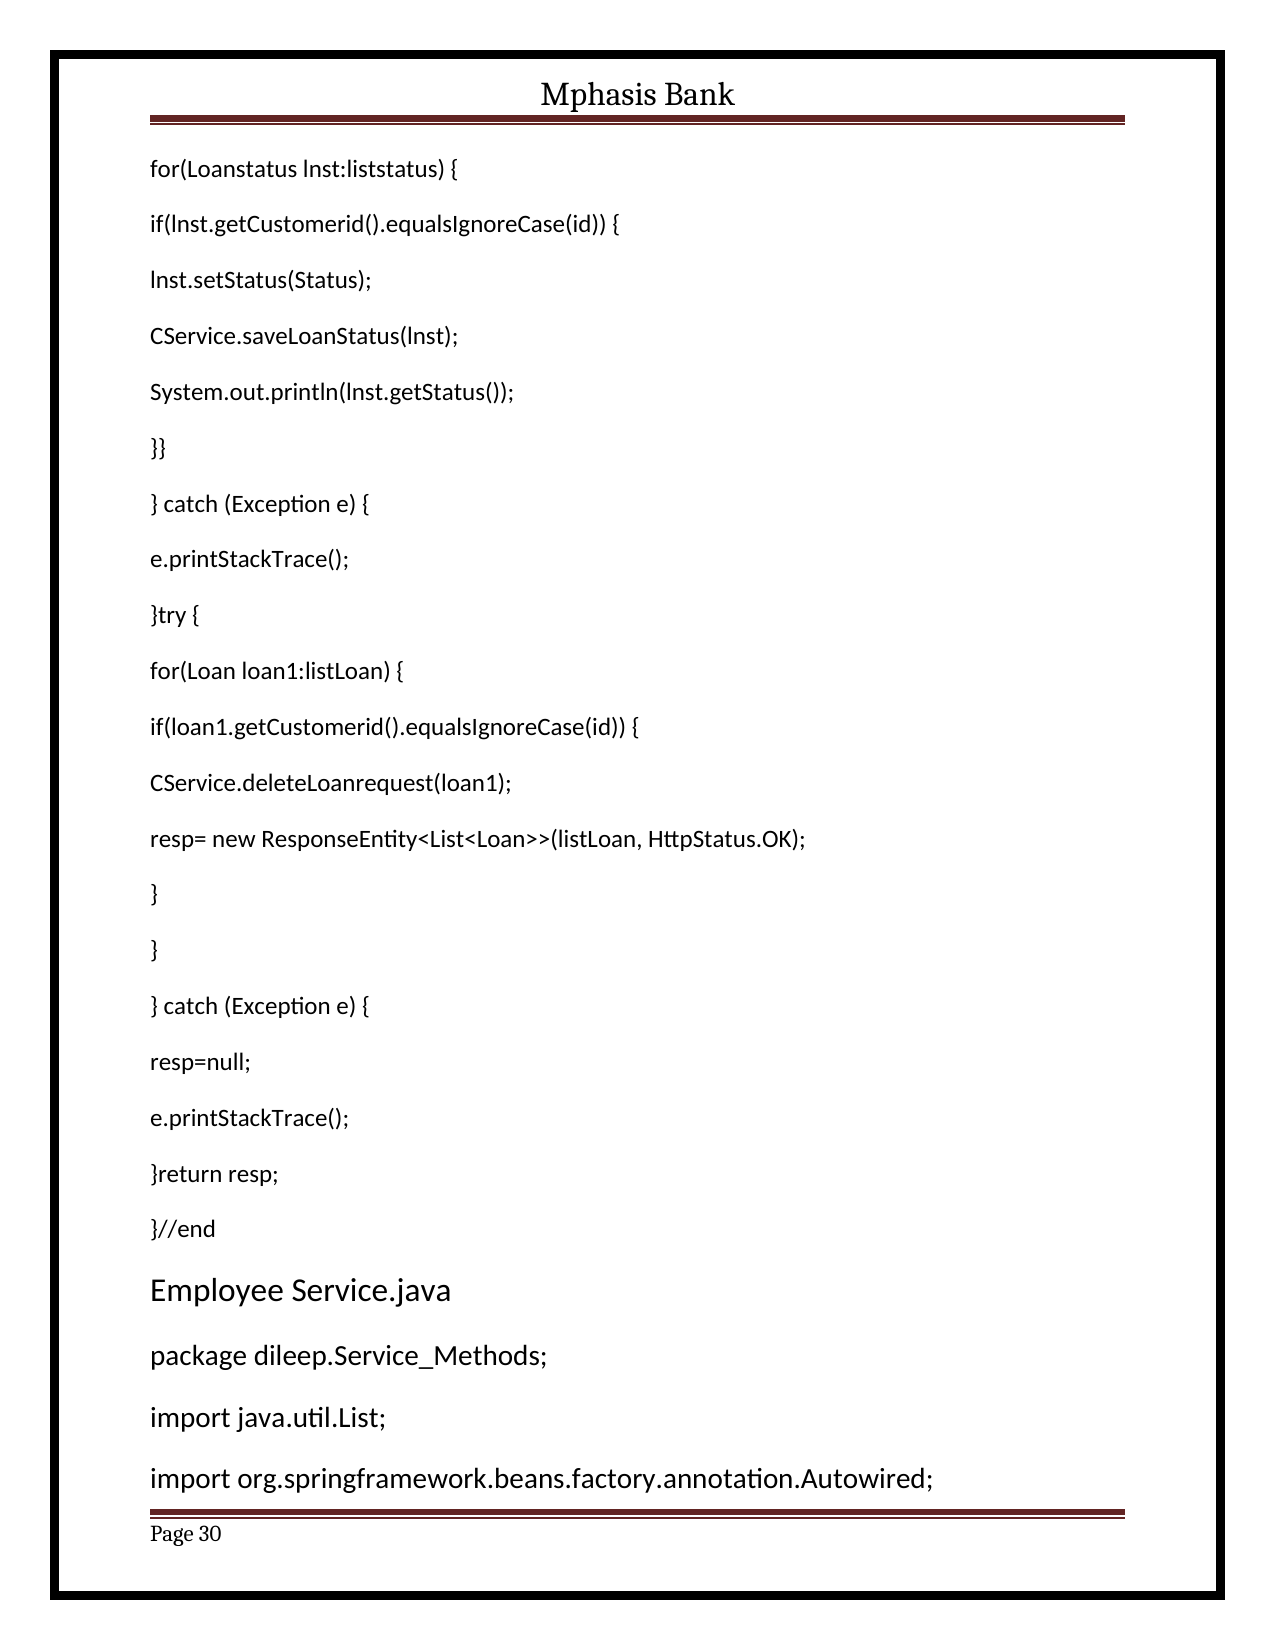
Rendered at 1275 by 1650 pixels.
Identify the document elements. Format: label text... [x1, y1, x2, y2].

text for(Loan loan1:listLoan) { [150, 655, 1125, 686]
text }//end [150, 1214, 1125, 1244]
text if(loan1.getCustomerid().equalsIgnoreCase(id)) { [150, 711, 1125, 742]
text resp= new ResponseEntity<List<Loan>>(listLoan, HttpStatus.OK); [150, 823, 1125, 853]
text Employee Service.java [150, 1269, 1125, 1310]
text import org.springframework.beans.factory.annotation.Autowired; [150, 1461, 1125, 1496]
text CService.saveLoanStatus(lnst); [150, 320, 1125, 351]
text }} [150, 432, 1125, 462]
text for(Loanstatus lnst:liststatus) { [150, 153, 1125, 183]
text e.printStackTrace(); [150, 544, 1125, 574]
text } catch (Exception e) { [150, 990, 1125, 1021]
text CService.deleteLoanrequest(loan1); [150, 767, 1125, 797]
text }try { [150, 599, 1125, 630]
text package dileep.Service_Methods; [150, 1337, 1125, 1373]
text System.out.println(lnst.getStatus()); [150, 376, 1125, 407]
text lnst.setStatus(Status); [150, 264, 1125, 295]
text } catch (Exception e) { [150, 488, 1125, 518]
text } [150, 879, 1125, 909]
text if(lnst.getCustomerid().equalsIgnoreCase(id)) { [150, 209, 1125, 239]
text import java.util.List; [150, 1399, 1125, 1434]
text resp=null; [150, 1046, 1125, 1077]
text }return resp; [150, 1158, 1125, 1188]
text e.printStackTrace(); [150, 1102, 1125, 1132]
text } [150, 934, 1125, 965]
